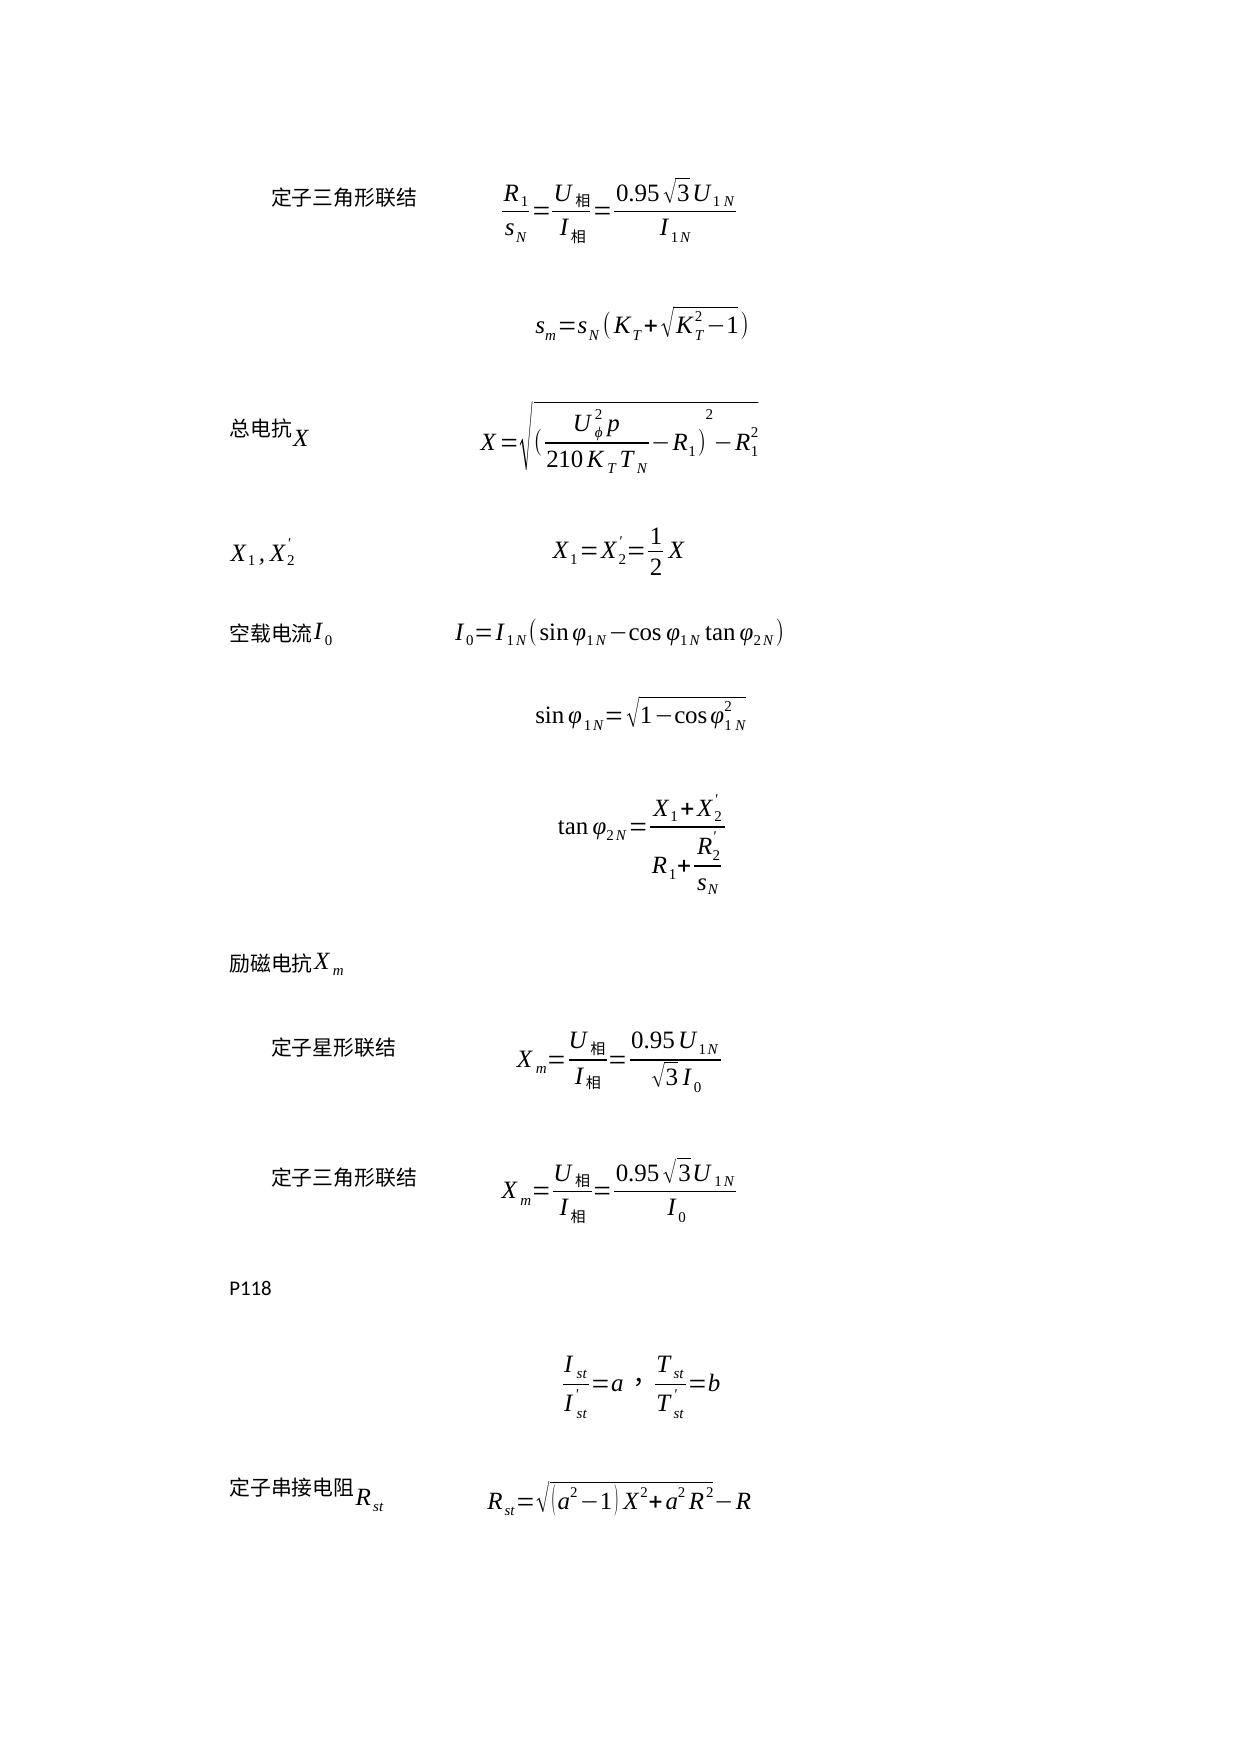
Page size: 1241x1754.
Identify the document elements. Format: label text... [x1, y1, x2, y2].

text P118 [187, 1272, 1053, 1304]
text 定子三角形联结 [187, 1142, 1053, 1239]
text 定子串接电阻 [187, 1467, 1053, 1532]
text 励磁电抗 [187, 947, 1053, 979]
text 总电抗 [187, 389, 1053, 487]
text 定子三角形联结 [187, 162, 1053, 259]
text 定子星形联结 [187, 1012, 1053, 1109]
text 空载电流 [187, 617, 1053, 649]
